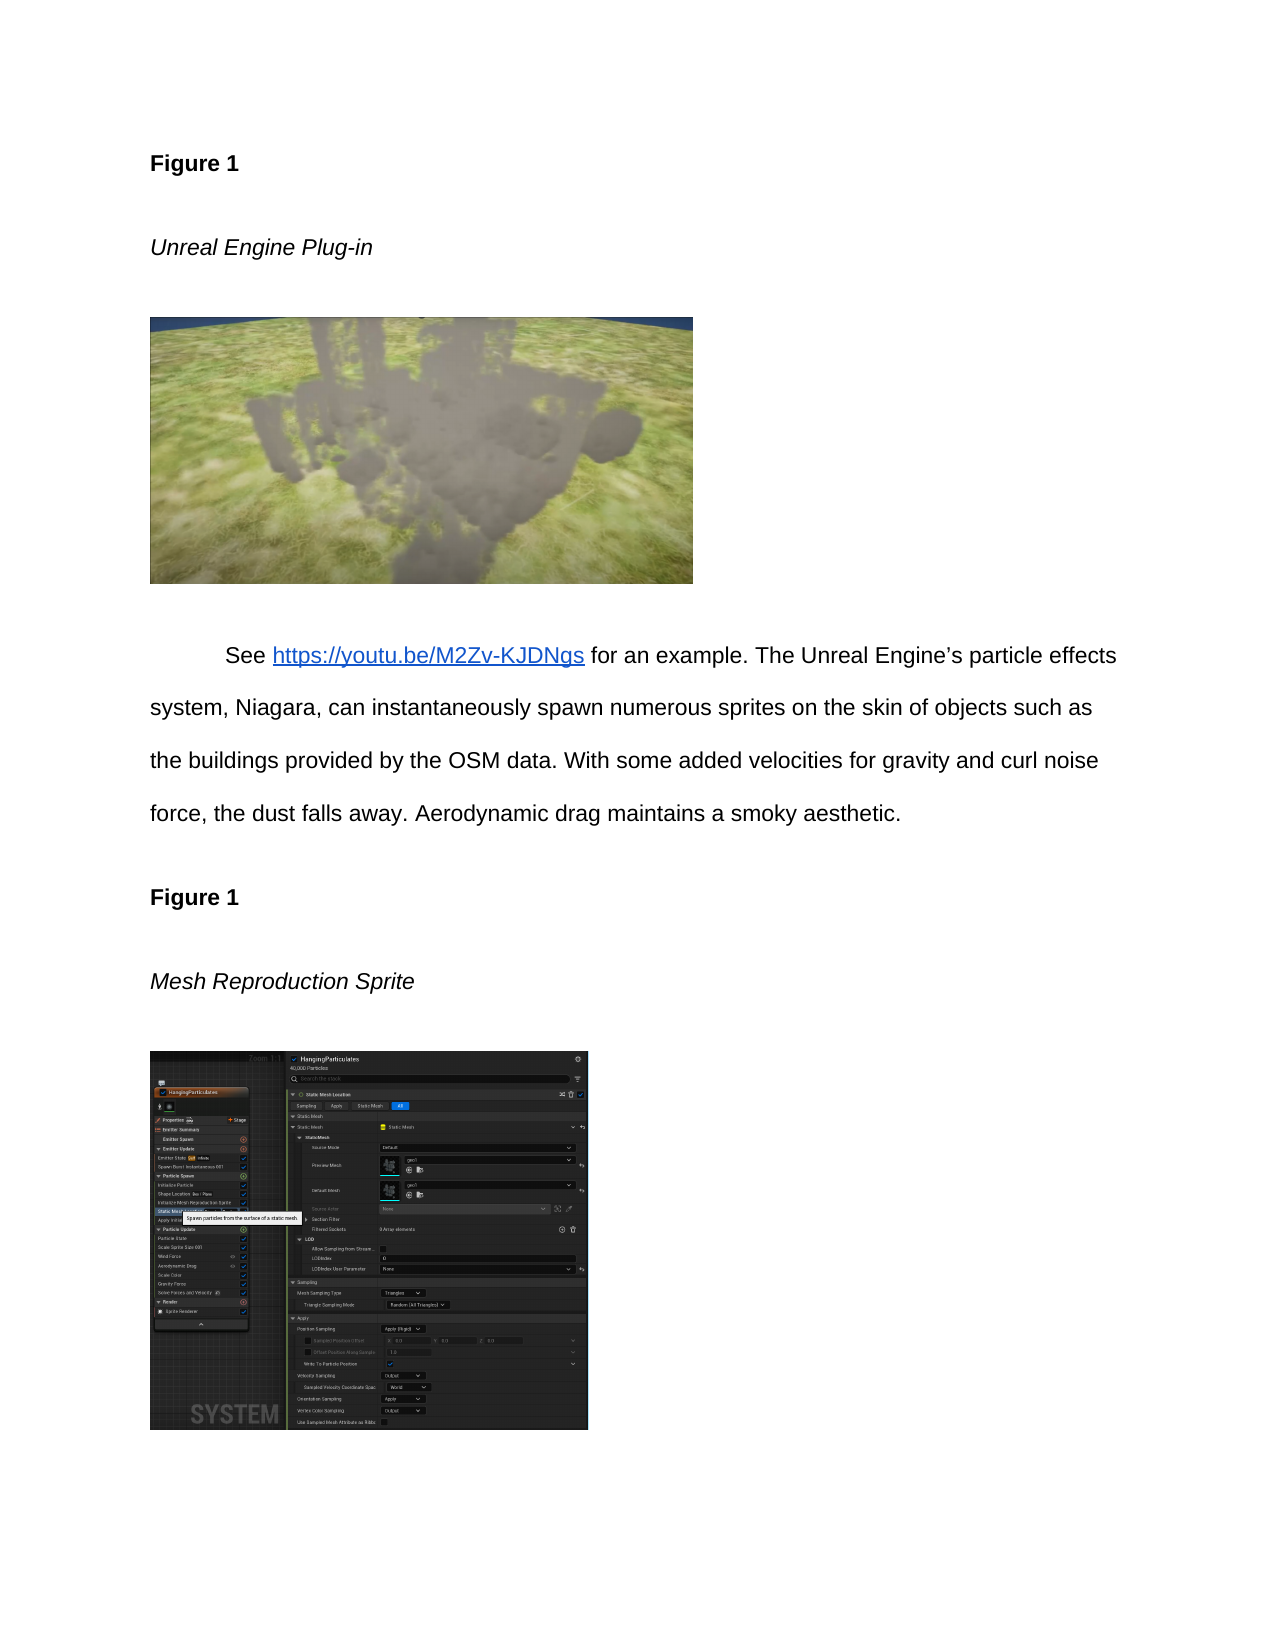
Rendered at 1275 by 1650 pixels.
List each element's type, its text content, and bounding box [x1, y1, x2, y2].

text Figure 1 [150, 884, 1125, 910]
text Figure 1 [150, 150, 1125, 176]
text Unreal Engine Plug-in [150, 234, 1125, 260]
picture [150, 317, 693, 584]
text See https://youtu.be/M2Zv-KJDNgs for an example. The Unreal Engine’s particle effects system, Niagara, can instantaneously spawn numerous sprites on the skin of objects such as the buildings provided by the OSM data. With some added velocities for gravity and curl noise force, the dust falls away. Aerodynamic drag maintains a smoky aesthetic. [150, 642, 1125, 826]
text Mesh Reproduction Sprite [150, 968, 1125, 994]
picture [150, 1051, 589, 1430]
